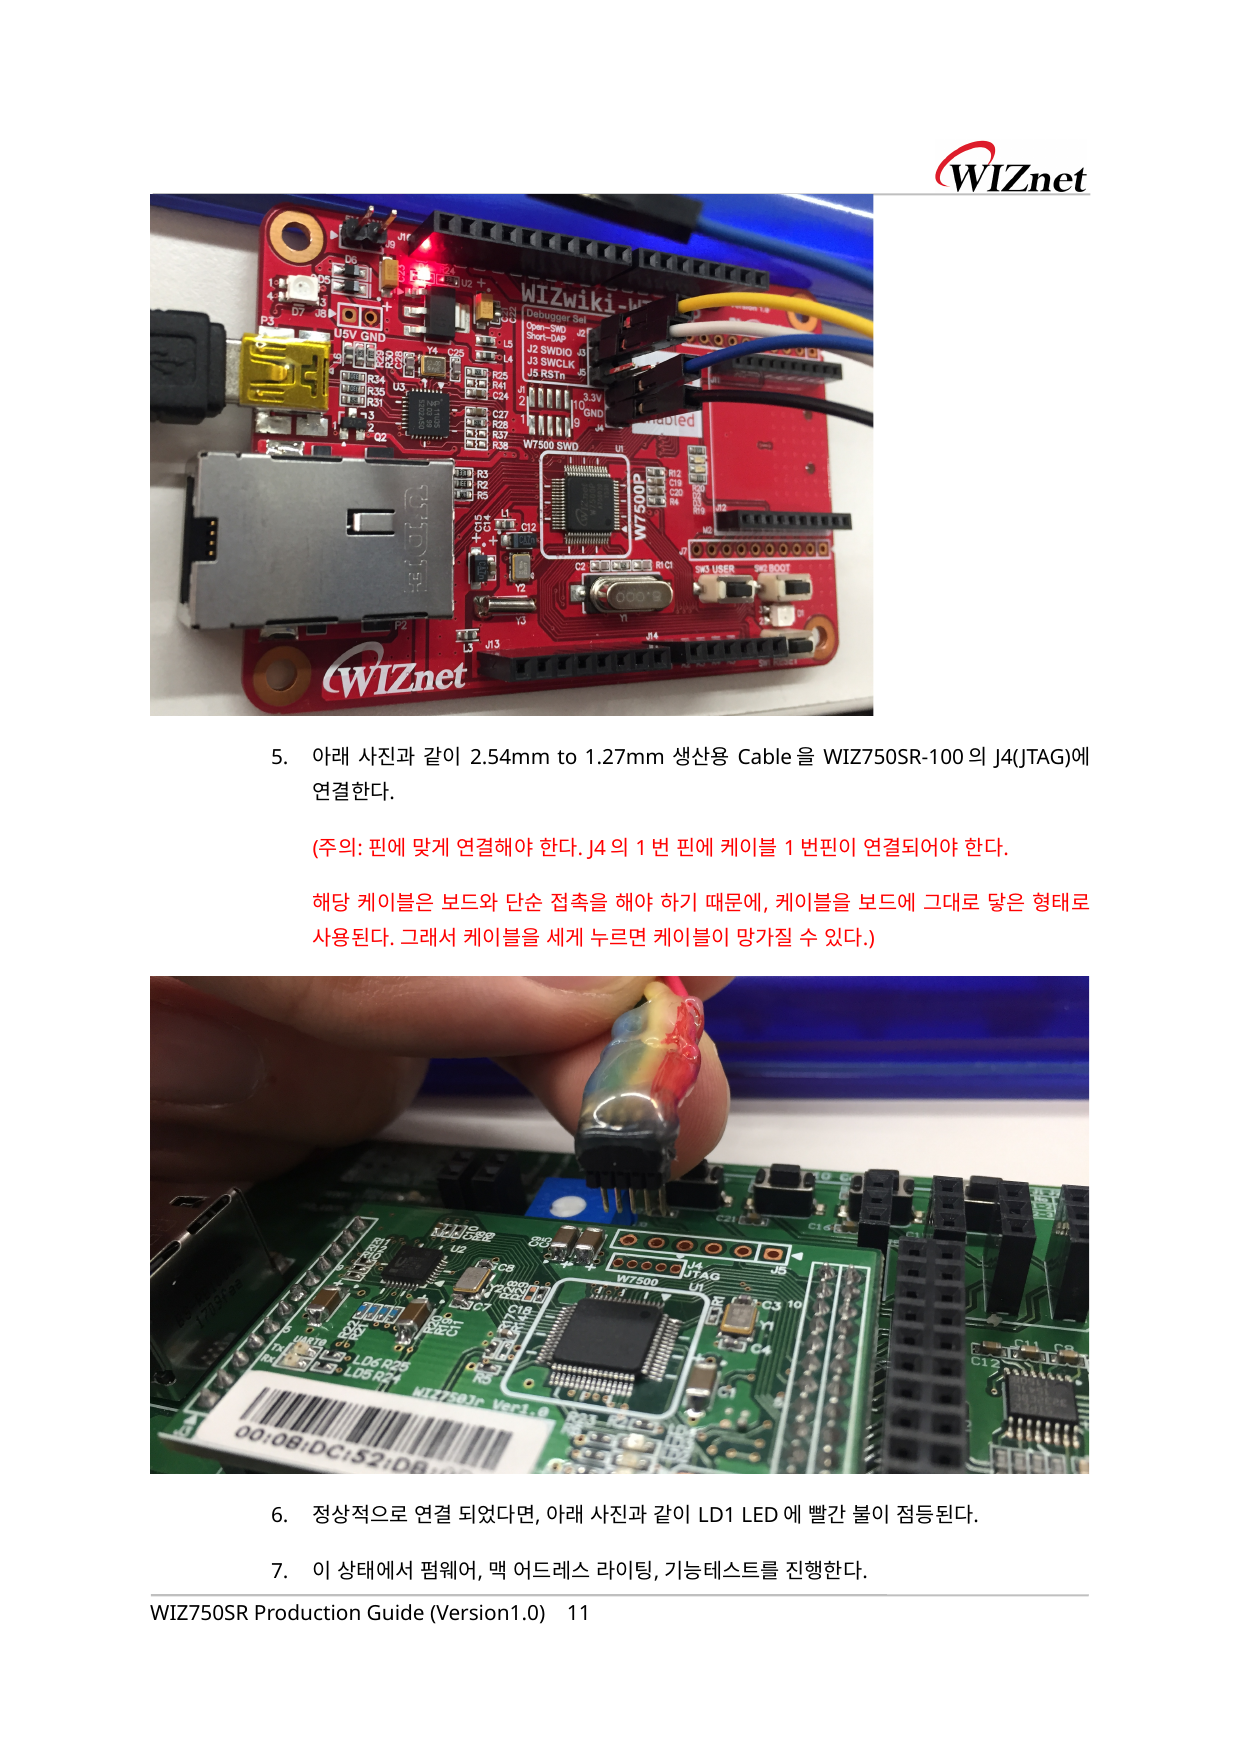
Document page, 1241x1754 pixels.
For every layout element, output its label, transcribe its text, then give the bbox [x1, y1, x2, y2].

picture [150, 194, 874, 716]
picture [150, 976, 1090, 1474]
list (주의: 핀에 맞게 연결해야 한다. J4의 1번 핀에 케이블 1번핀이 연결되어야 한다. [312, 831, 1090, 861]
list 이 상태에서 펌웨어, 맥 어드레스 라이팅, 기능테스트를 진행한다. [271, 1554, 1090, 1585]
list 아래 사진과 같이 2.54mm to 1.27mm 생산용 Cable을 WIZ750SR-100의 J4(JTAG)에 연결한다. [271, 740, 1090, 805]
list 해당 케이블은 보드와 단순 접촉을 해야 하기 때문에, 케이블을 보드에 그대로 닿은 형태로 사용된다. 그래서 케이블을 세게 누르면 케이블이 망가질 수 있다.) [312, 886, 1090, 951]
picture [933, 139, 1087, 193]
list 정상적으로 연결 되었다면, 아래 사진과 같이 LD1 LED에 빨간 불이 점등된다. [271, 1499, 1090, 1529]
